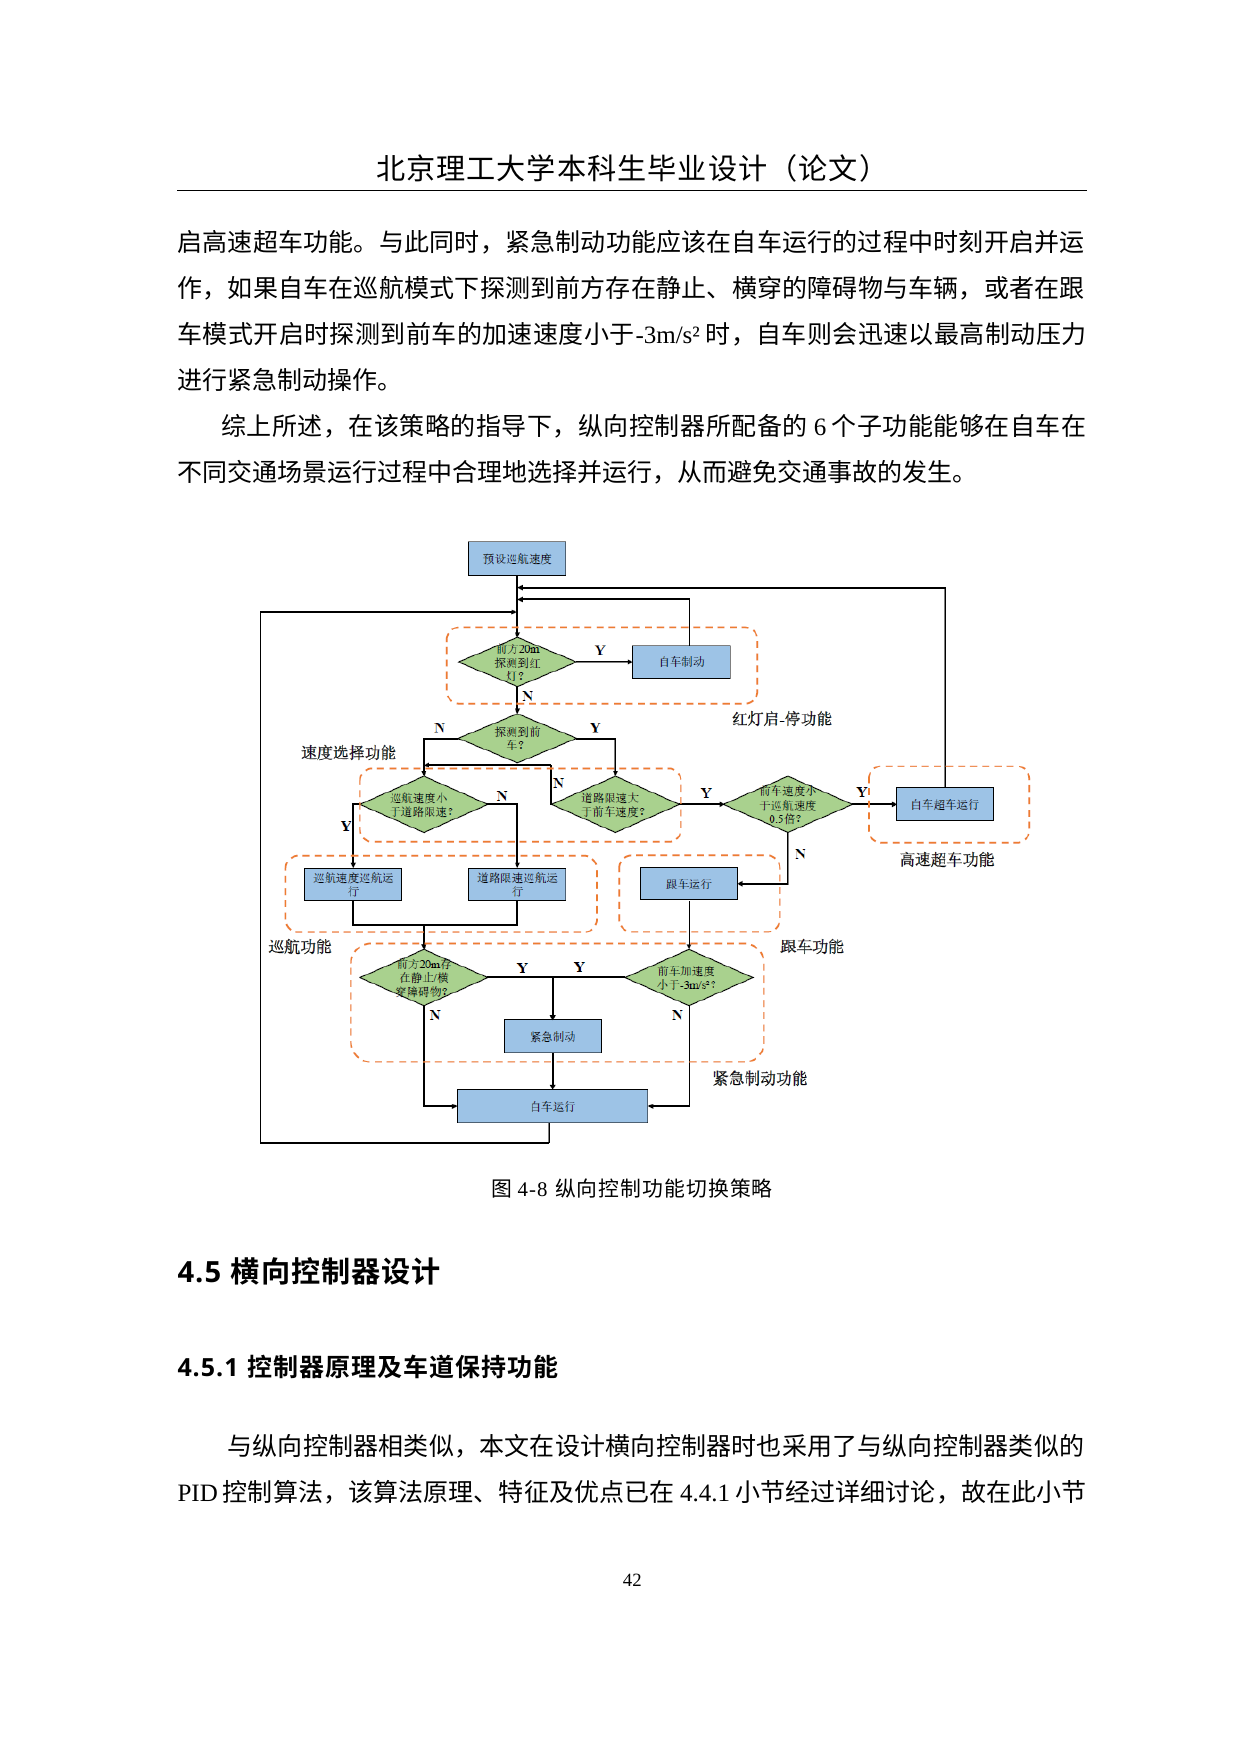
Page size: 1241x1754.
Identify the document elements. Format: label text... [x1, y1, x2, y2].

picture [219, 533, 1044, 1156]
text 图4-8 纵向控制功能切换策略 [177, 1156, 1087, 1202]
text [177, 1417, 1087, 1508]
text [177, 213, 1087, 397]
text 综上所述，在该策略的指导下，纵向控制器所配备的6个子功能能够在自车在不同交通场景运行过程中合理地选择并运行，从而避免交通事故的发生。 [177, 397, 1087, 488]
subtitle 4.5 横向控制器设计 [177, 1229, 1087, 1296]
subtitle 4.5.1 控制器原理及车道保持功能 [177, 1323, 1087, 1390]
